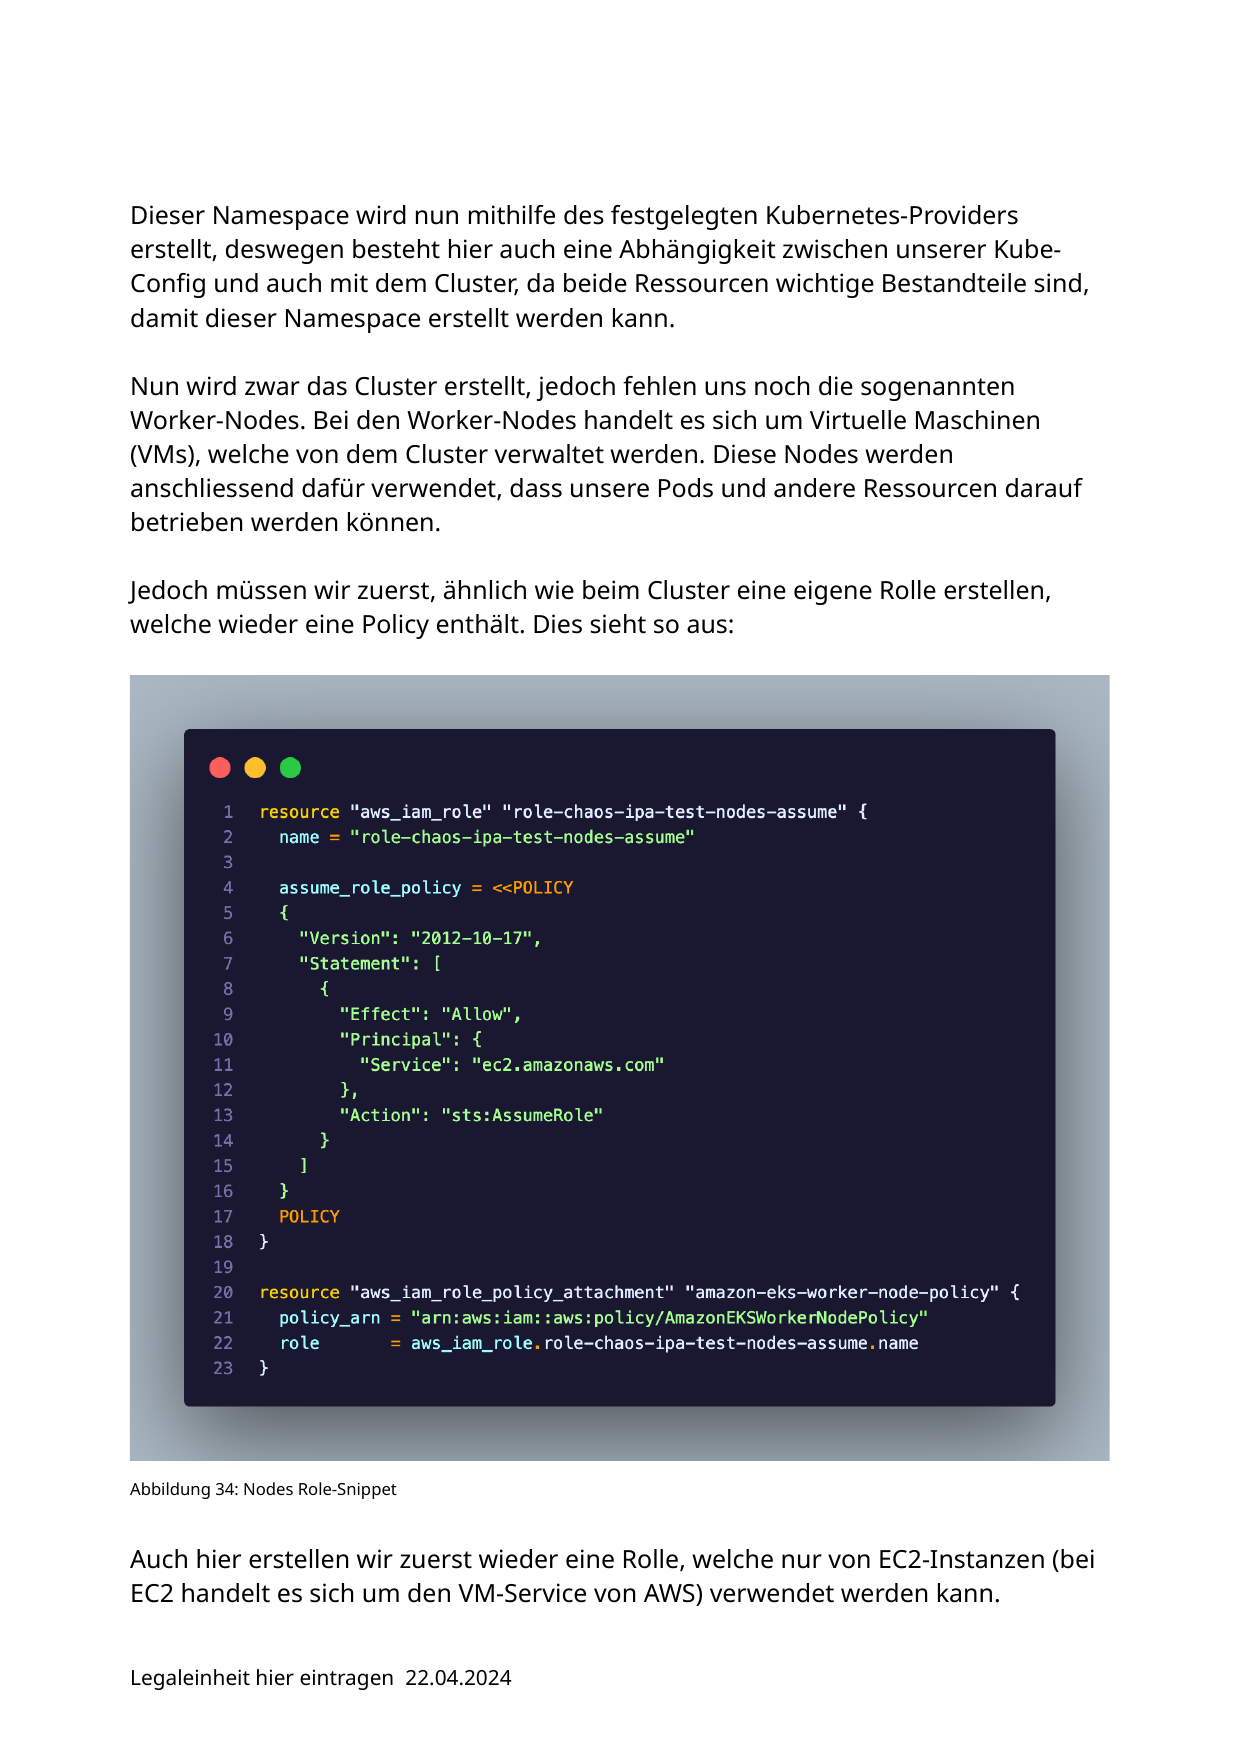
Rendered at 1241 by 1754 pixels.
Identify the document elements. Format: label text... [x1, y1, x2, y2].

text Abbildung 34: Nodes Role-Snippet [130, 1478, 1110, 1500]
text Jedoch müssen wir zuerst, ähnlich wie beim Cluster eine eigene Rolle erstellen, welche wieder eine Policy enthält. Dies sieht so aus: [130, 573, 1110, 675]
text Dieser Namespace wird nun mithilfe des festgelegten Kubernetes-Providers erstellt, deswegen besteht hier auch eine Abhängigkeit zwischen unserer Kube-Config und auch mit dem Cluster, da beide Ressourcen wichtige Bestandteile sind, damit dieser Namespace erstellt werden kann. [130, 198, 1110, 334]
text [130, 1542, 1110, 1610]
text Nun wird zwar das Cluster erstellt, jedoch fehlen uns noch die sogenannten Worker-Nodes. Bei den Worker-Nodes handelt es sich um Virtuelle Maschinen (VMs), welche von dem Cluster verwaltet werden. Diese Nodes werden anschliessend dafür verwendet, dass unsere Pods und andere Ressourcen darauf betrieben werden können. [130, 368, 1110, 539]
picture [129, 675, 1110, 1461]
